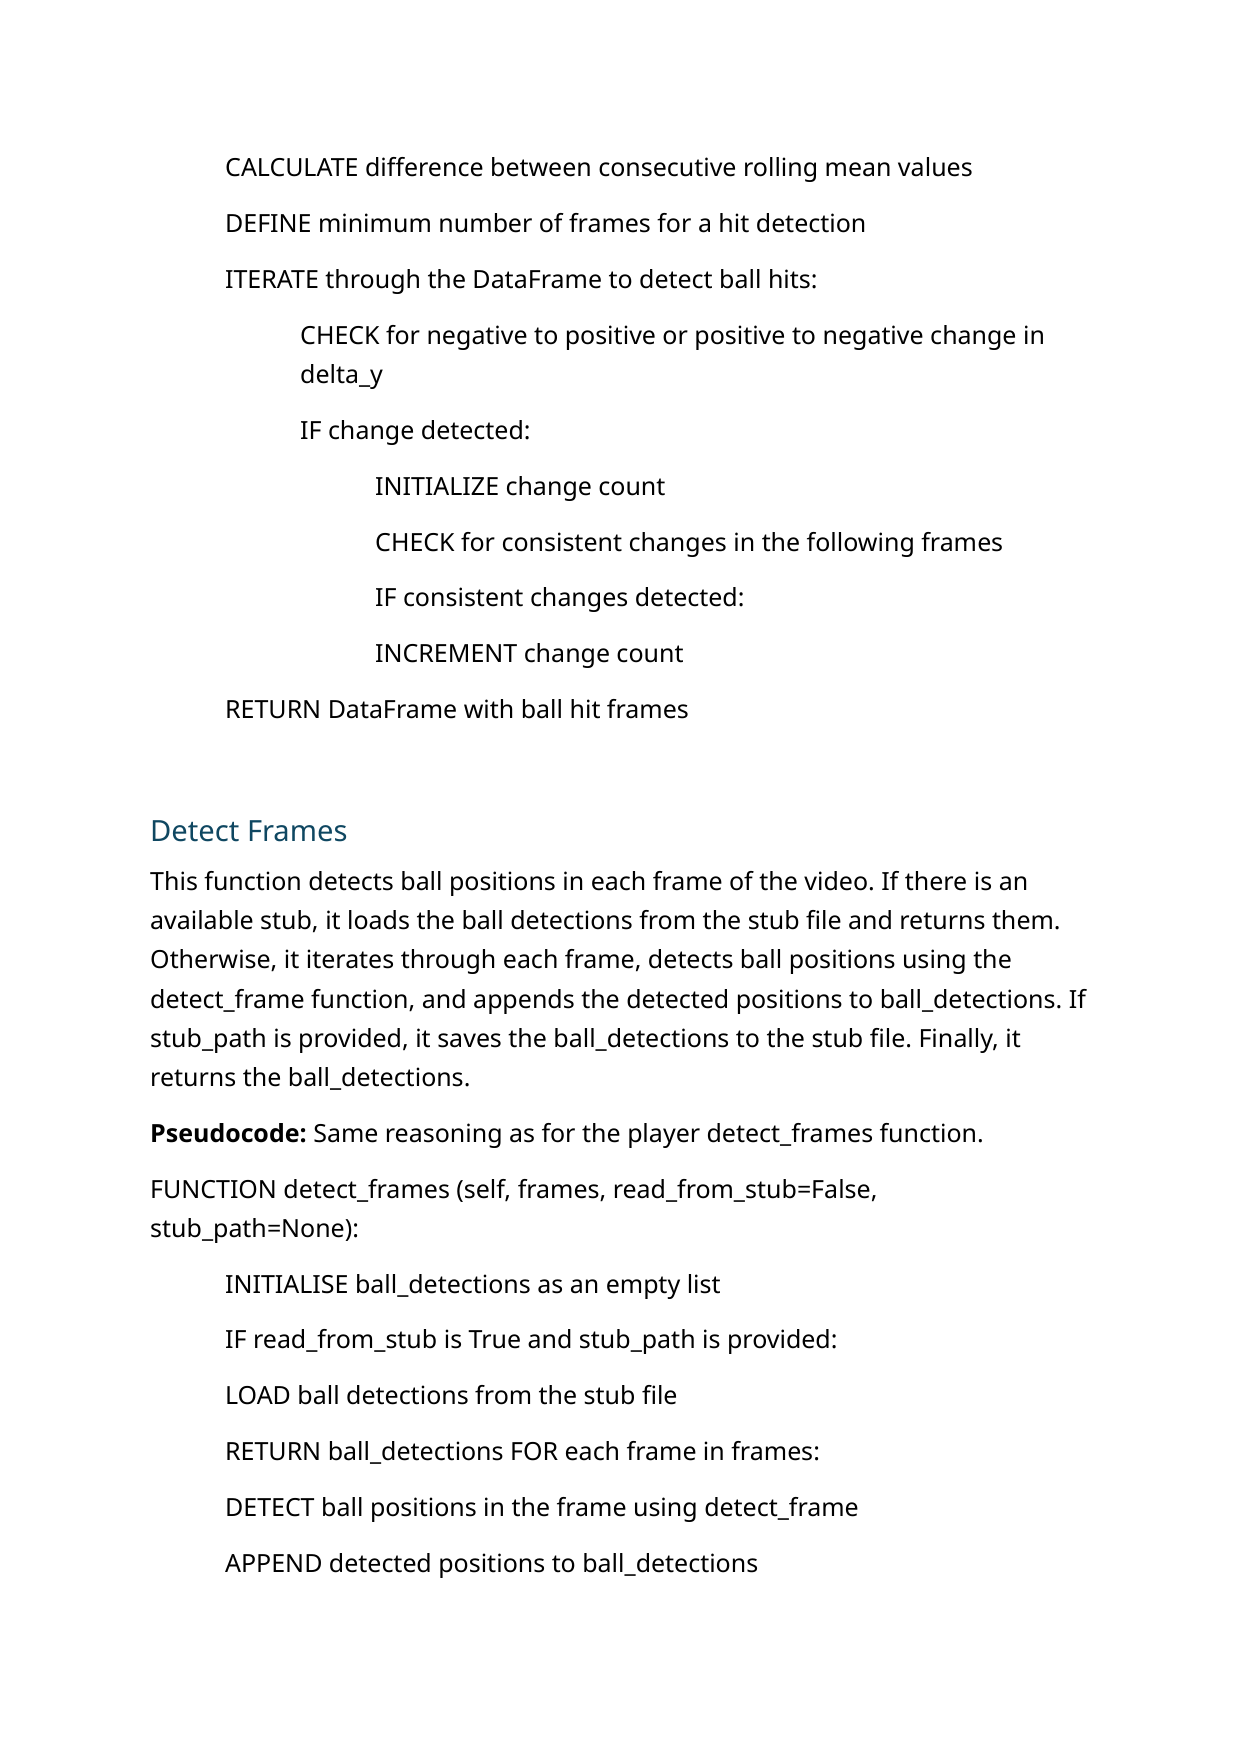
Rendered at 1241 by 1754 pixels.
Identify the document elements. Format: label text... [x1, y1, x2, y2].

text INITIALISE ball_detections as an empty list [225, 1266, 1090, 1300]
text CHECK for negative to positive or positive to negative change in delta_y [300, 317, 1090, 391]
text INITIALIZE change count [375, 468, 1090, 502]
text IF read_from_stub is True and stub_path is provided: [225, 1322, 1090, 1356]
text This function detects ball positions in each frame of the video. If there is an available stub, it loads the ball detections from the stub file and returns them. Otherwise, it iterates through each frame, detects ball positions using the detect_frame function, and appends the detected positions to ball_detections. If stub_path is provided, it saves the ball_detections to the stub file. Finally, it returns the ball_detections. [150, 864, 1090, 1094]
text APPEND detected positions to ball_detections [225, 1545, 1090, 1579]
text CALCULATE difference between consecutive rolling mean values [225, 150, 1090, 184]
text CHECK for consistent changes in the following frames [375, 524, 1090, 558]
subtitle Detect Frames [150, 810, 1090, 849]
text DEFINE minimum number of frames for a hit detection [225, 206, 1090, 240]
text RETURN ball_detections FOR each frame in frames: [225, 1434, 1090, 1468]
text FUNCTION detect_frames (self, frames, read_from_stub=False, stub_path=None): [150, 1171, 1090, 1244]
text INCREMENT change count [375, 636, 1090, 670]
text DETECT ball positions in the frame using detect_frame [225, 1489, 1090, 1524]
text RETURN DataFrame with ball hit frames [225, 692, 1090, 726]
text ITERATE through the DataFrame to detect ball hits: [225, 262, 1090, 296]
text LOAD ball detections from the stub file [225, 1378, 1090, 1412]
text Pseudocode: Same reasoning as for the player detect_frames function. [150, 1115, 1090, 1149]
text IF change detected: [300, 412, 1090, 447]
text IF consistent changes detected: [375, 580, 1090, 614]
